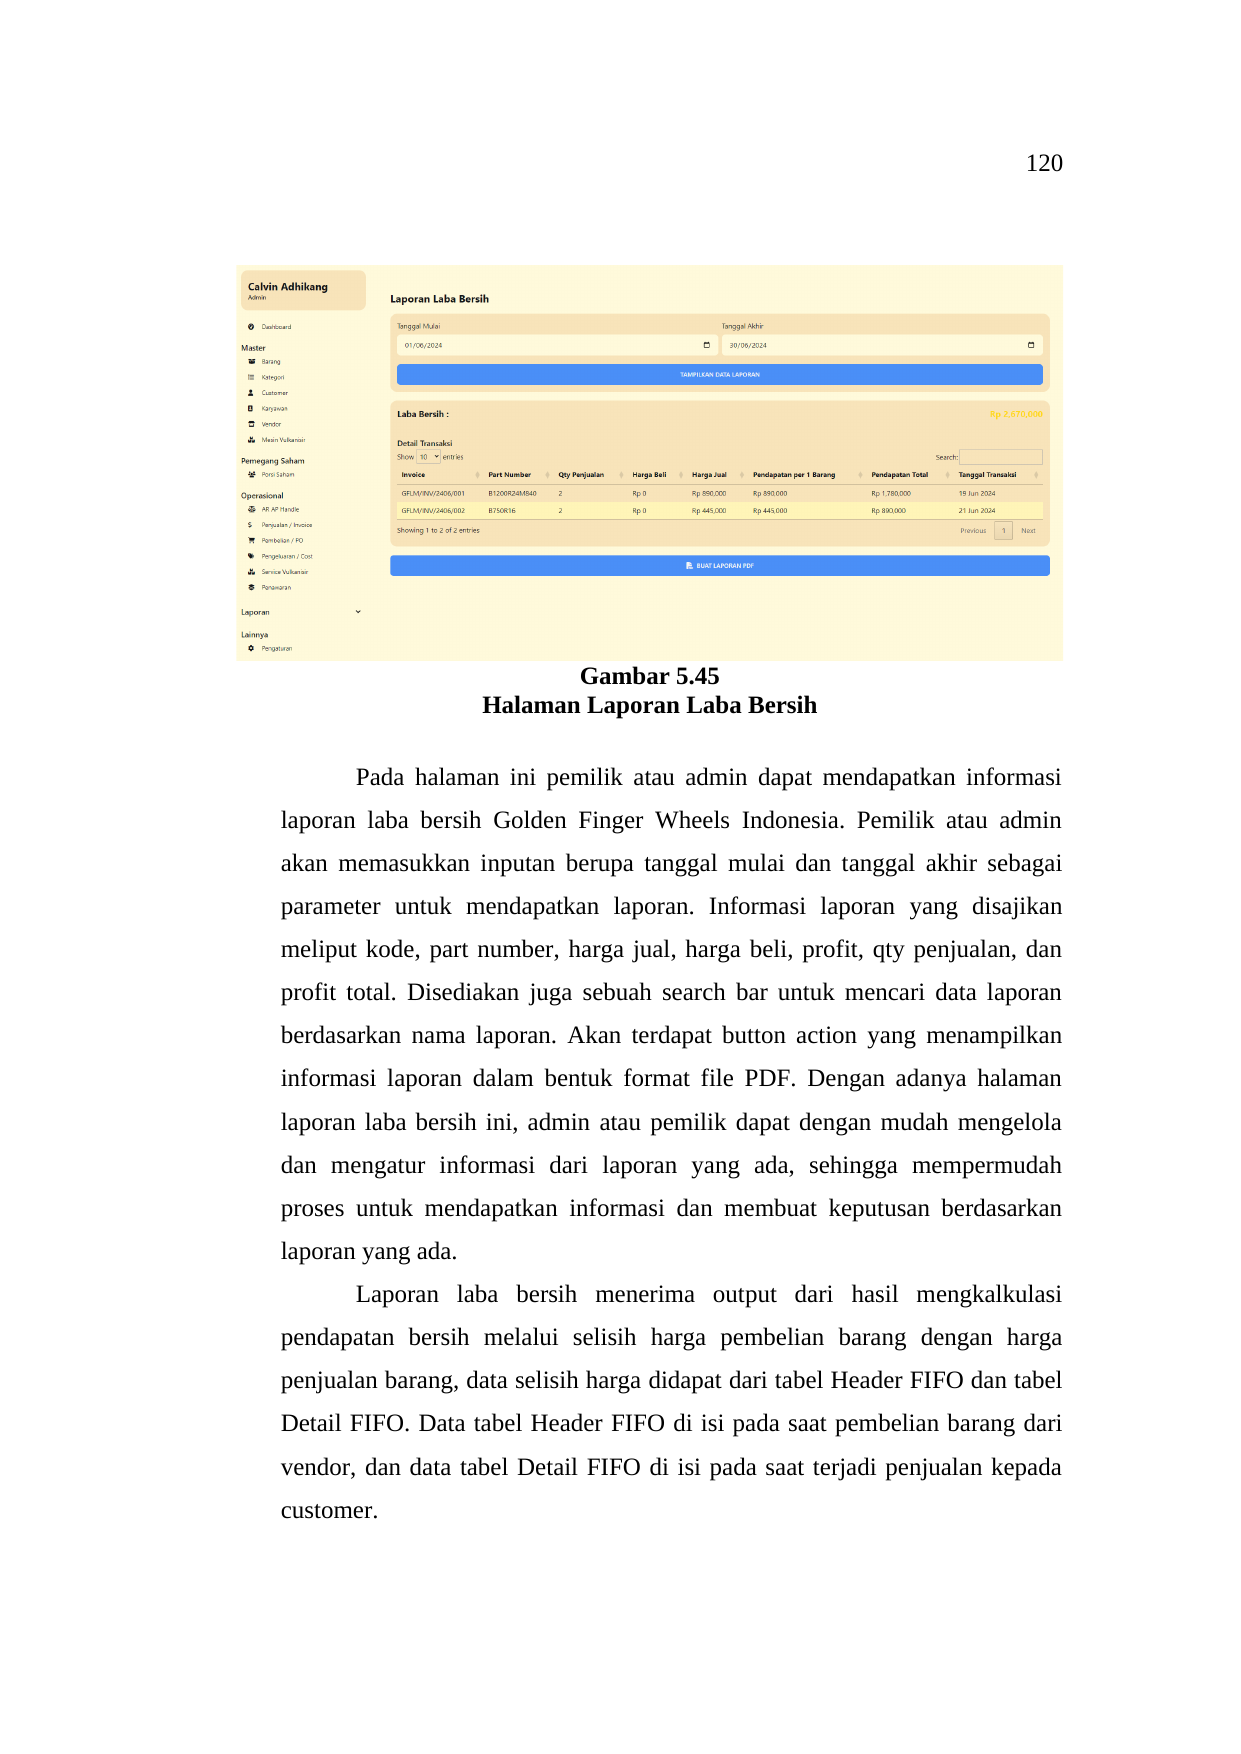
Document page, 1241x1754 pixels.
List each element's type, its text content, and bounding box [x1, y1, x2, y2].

text Gambar 5.45 [236, 661, 1063, 690]
picture [236, 265, 1064, 661]
text Laporan laba bersih menerima output dari hasil mengkalkulasi pendapatan bersih melalui selisih harga pembelian barang dengan harga penjualan barang, data selisih harga didapat dari tabel Header FIFO dan tabel Detail FIFO. Data tabel Header FIFO di isi pada saat pembelian barang dari vendor, dan data tabel Detail FIFO di isi pada saat terjadi penjualan kepada customer. [281, 1279, 1063, 1523]
text Halaman Laporan Laba Bersih [236, 690, 1063, 718]
text Pada halaman ini pemilik atau admin dapat mendapatkan informasi laporan laba bersih Golden Finger Wheels Indonesia. Pemilik atau admin akan memasukkan inputan berupa tanggal mulai dan tanggal akhir sebagai parameter untuk mendapatkan laporan. Informasi laporan yang disajikan meliput kode, part number, harga jual, harga beli, profit, qty penjualan, dan profit total. Disediakan juga sebuah search bar untuk mencari data laporan berdasarkan nama laporan. Akan terdapat button action yang menampilkan informasi laporan dalam bentuk format file PDF. Dengan adanya halaman laporan laba bersih ini, admin atau pemilik dapat dengan mudah mengelola dan mengatur informasi dari laporan yang ada, sehingga mempermudah proses untuk mendapatkan informasi dan membuat keputusan berdasarkan laporan yang ada. [281, 762, 1063, 1265]
